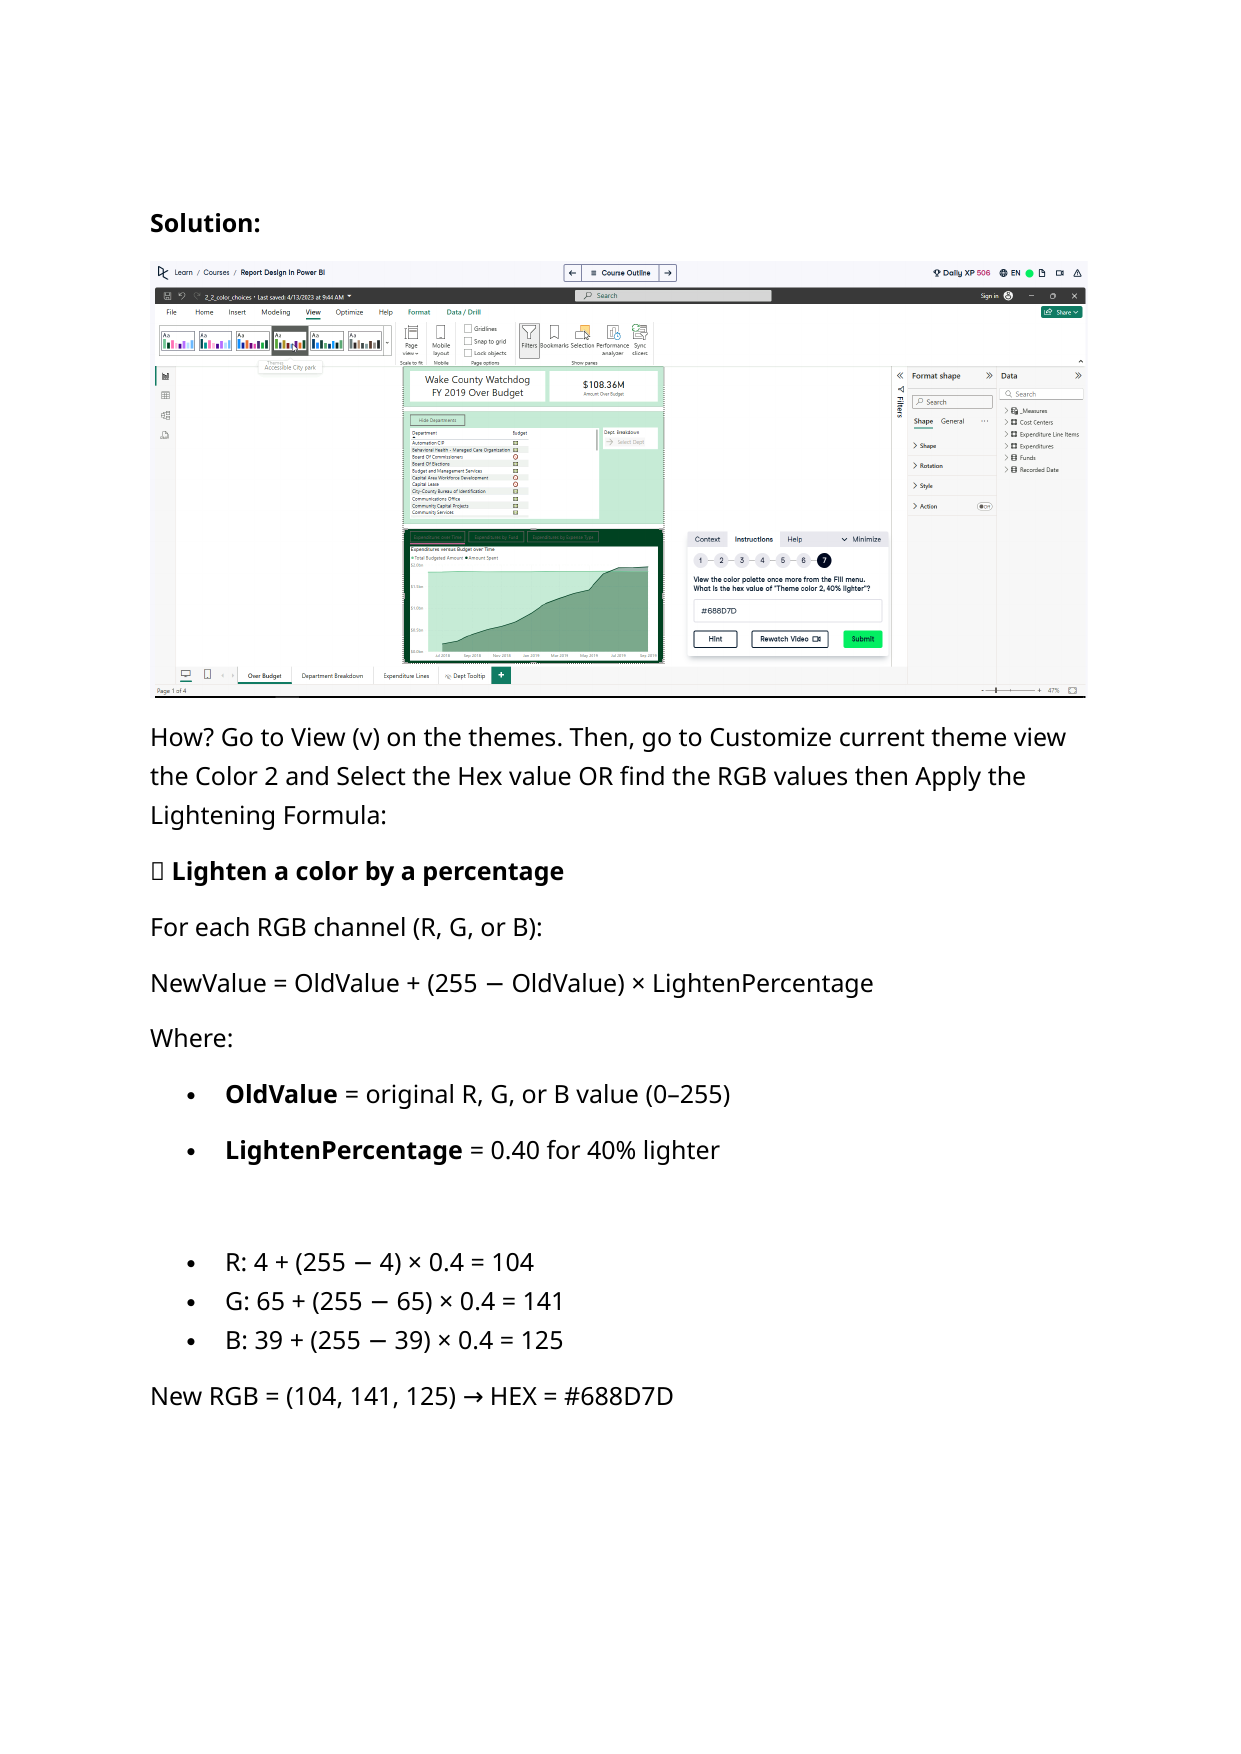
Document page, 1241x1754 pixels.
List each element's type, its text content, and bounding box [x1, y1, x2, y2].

list G: 65 + (255 − 65) × 0.4 = 141 [187, 1283, 1090, 1318]
list B: 39 + (255 − 39) × 0.4 = 125 [187, 1323, 1090, 1357]
text How? Go to View (v) on the themes. Then, go to Customize current theme view the Color 2 and Select the Hex value OR find the RGB values then Apply the Lightening Formula: [150, 719, 1090, 832]
list LightenPercentage = 0.40 for 40% lighter [187, 1133, 1090, 1167]
text Where: [150, 1021, 1090, 1055]
list OldValue = original R, G, or B value (0–255) [187, 1077, 1090, 1111]
text For each RGB channel (R, G, or B): [150, 909, 1090, 943]
picture [150, 261, 1088, 698]
text NewValue = OldValue + (255 − OldValue) × LightenPercentage [150, 965, 1090, 999]
text 🔹 Lighten a color by a percentage [150, 853, 1090, 888]
text New RGB = (104, 141, 125) → HEX = #688D7D [150, 1378, 1090, 1413]
list R: 4 + (255 − 4) × 0.4 = 104 [187, 1244, 1090, 1278]
text Solution: [150, 206, 1090, 240]
